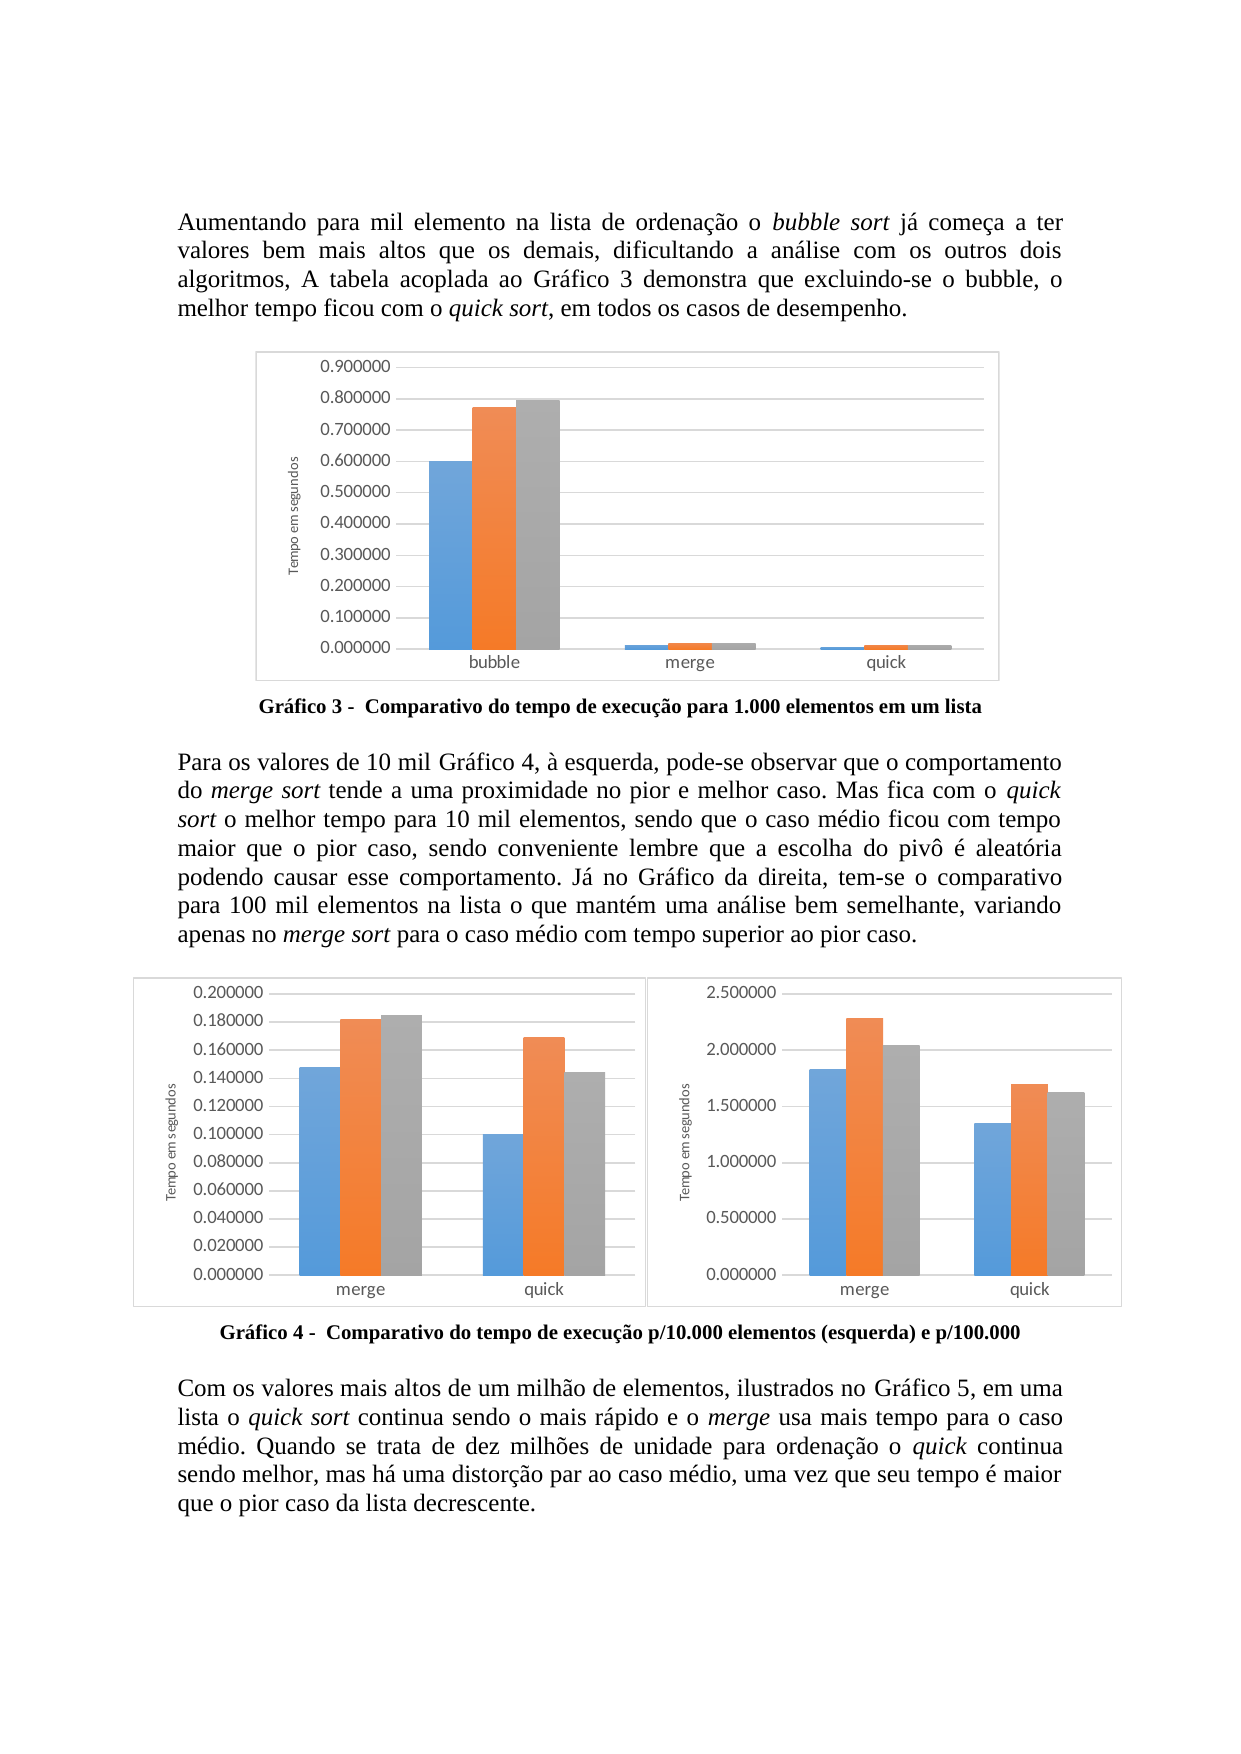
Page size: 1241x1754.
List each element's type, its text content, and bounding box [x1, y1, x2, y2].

text Para os valores de 10 mil Gráfico 4, à esquerda, pode-se observar que o comportamento do merge sort tende a uma proximidade no pior e melhor caso. Mas fica com o quick sort o melhor tempo para 10 mil elementos, sendo que o caso médio ficou com tempo maior que o pior caso, sendo conveniente lembre que a escolha do pivô é aleatória podendo causar esse comportamento. Já no Gráfico da direita, tem-se o comparativo para 100 mil elementos na lista o que mantém uma análise bem semelhante, variando apenas no merge sort para o caso médio com tempo superior ao pior caso. [177, 747, 1063, 948]
text Aumentando para mil elemento na lista de ordenação o bubble sort já começa a ter valores bem mais altos que os demais, dificultando a análise com os outros dois algoritmos, A tabela acoplada ao Gráfico 3 demonstra que excluindo-se o bubble, o melhor tempo ficou com o quick sort, em todos os casos de desempenho. [177, 207, 1063, 322]
text Gráfico 4 - Comparativo do tempo de execução p/10.000 elementos (esquerda) e p/100.000 [177, 1320, 1063, 1344]
text Com os valores mais altos de um milhão de elementos, ilustrados no Gráfico 5, em uma lista o quick sort continua sendo o mais rápido e o merge usa mais tempo para o caso médio. Quando se trata de dez milhões de unidade para ordenação o quick continua sendo melhor, mas há uma distorção par ao caso médio, uma vez que seu tempo é maior que o pior caso da lista decrescente. [177, 1373, 1063, 1517]
text Gráfico 3 - Comparativo do tempo de execução para 1.000 elementos em um lista [177, 694, 1063, 718]
